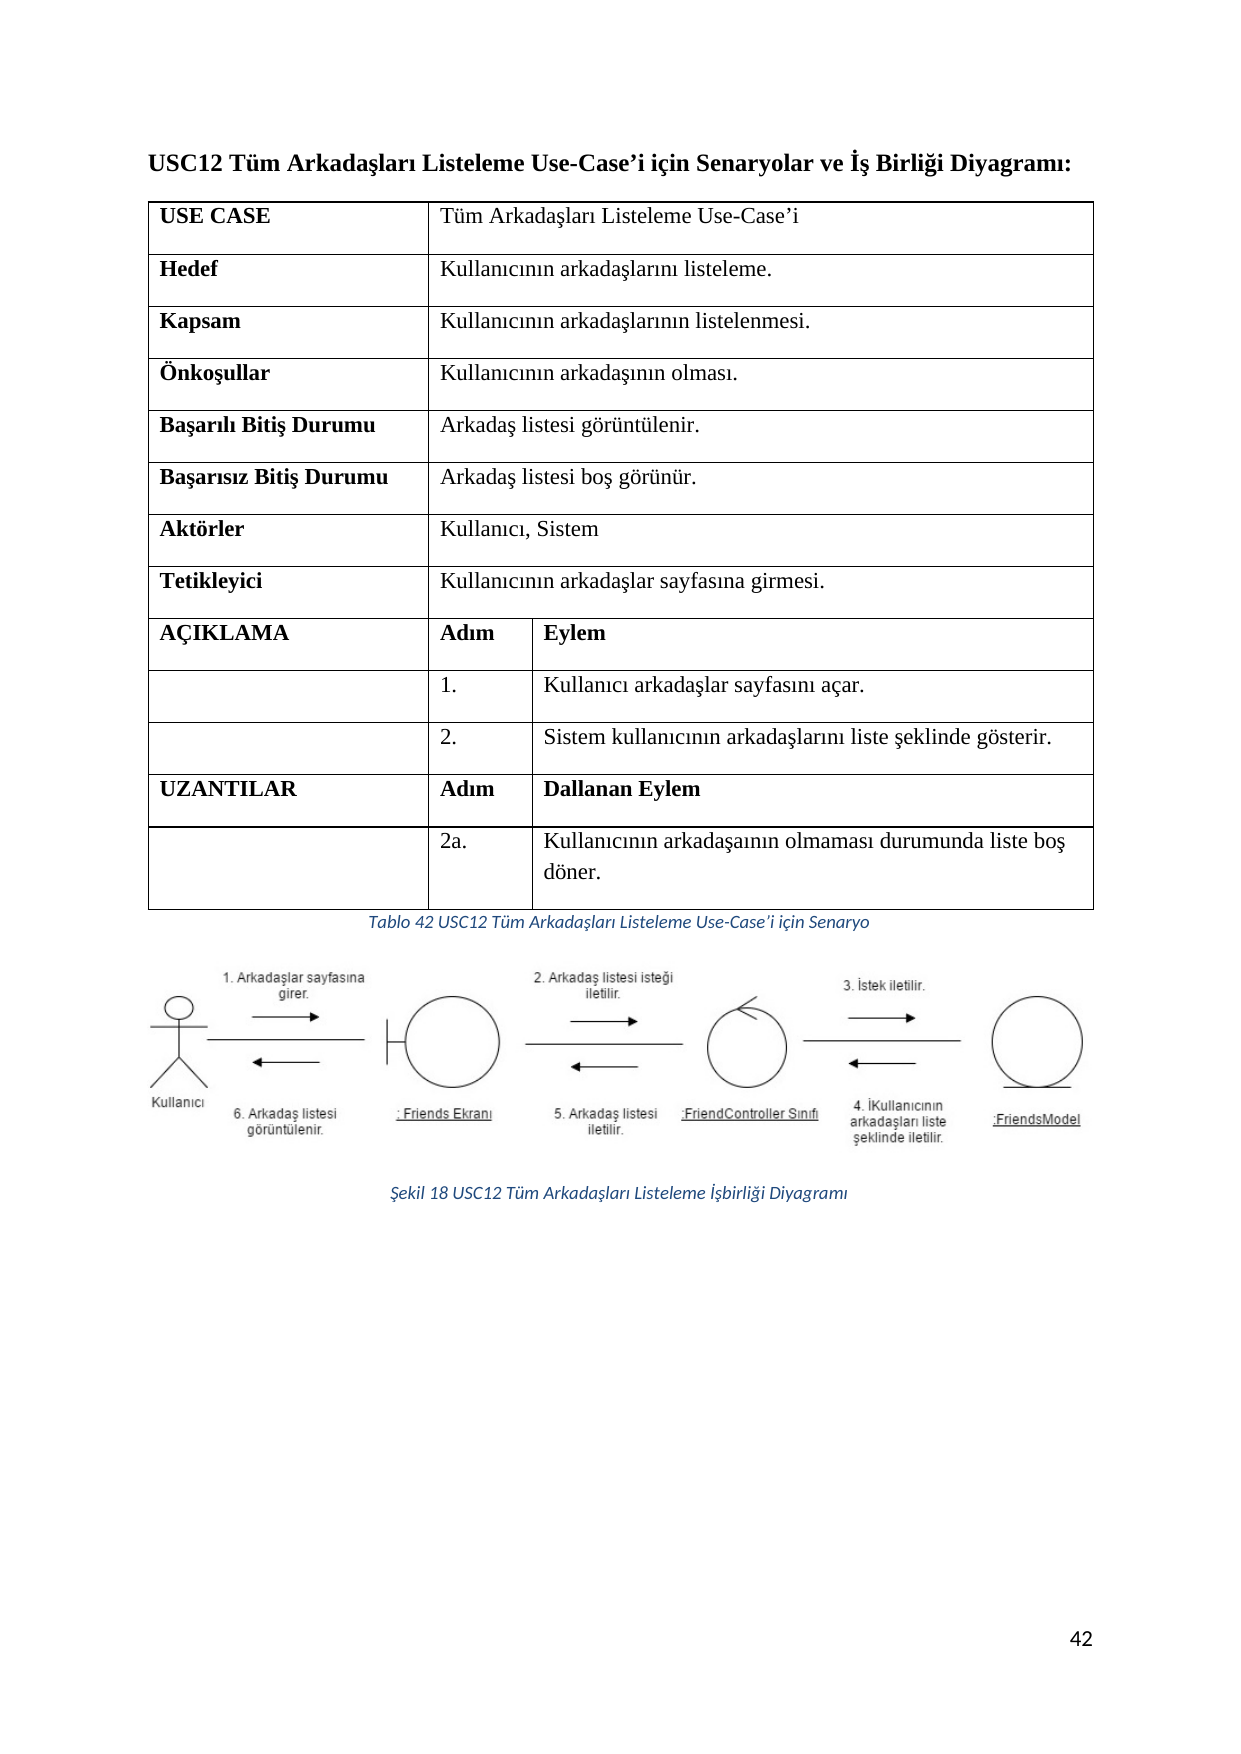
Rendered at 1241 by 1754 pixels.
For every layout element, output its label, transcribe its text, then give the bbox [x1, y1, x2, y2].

table_cell Eylem [533, 619, 1093, 670]
table_cell 1. [429, 671, 532, 722]
table_cell Kullanıcı arkadaşlar sayfasını açar. [533, 671, 1093, 722]
table_cell Kullanıcının arkadaşlarını listeleme. [429, 255, 1093, 306]
table_cell [149, 671, 428, 722]
table_cell Kullanıcının arkadaşaının olmaması durumunda liste boş döner. [533, 828, 1093, 909]
table_cell Tetikleyici [149, 567, 428, 618]
table_header Tüm Arkadaşları Listeleme Use-Case’i [429, 203, 1093, 253]
table_cell Aktörler [149, 515, 428, 566]
table_cell [149, 723, 428, 774]
table_cell Arkadaş listesi boş görünür. [429, 463, 1093, 514]
table_cell 2. [429, 723, 532, 774]
table_cell AÇIKLAMA [149, 619, 428, 670]
table_cell Başarısız Bitiş Durumu [149, 463, 428, 514]
table_cell Kullanıcının arkadaşlar sayfasına girmesi. [429, 567, 1093, 618]
table_cell Önkoşullar [149, 359, 428, 410]
text USC12 Tüm Arkadaşları Listeleme Use-Case’i için Senaryolar ve İş Birliği Diyagramı: [148, 148, 1093, 176]
table_cell [149, 828, 428, 909]
table_cell Hedef [149, 255, 428, 306]
table_cell Adım [429, 619, 532, 670]
table_cell Arkadaş listesi görüntülenir. [429, 411, 1093, 462]
table_header USE CASE [149, 203, 428, 253]
table_cell Kullanıcının arkadaşlarının listelenmesi. [429, 307, 1093, 358]
table_cell Kullanıcı, Sistem [429, 515, 1093, 566]
table_cell Sistem kullanıcının arkadaşlarını liste şeklinde gösterir. [533, 723, 1093, 774]
table_cell Kapsam [149, 307, 428, 358]
picture [147, 953, 1093, 1156]
table_cell Adım [429, 775, 532, 826]
table_cell Başarılı Bitiş Durumu [149, 411, 428, 462]
table_cell Kullanıcının arkadaşının olması. [429, 359, 1093, 410]
table_cell Dallanan Eylem [533, 775, 1093, 826]
table_cell UZANTILAR [149, 775, 428, 826]
table_cell 2a. [429, 828, 532, 909]
